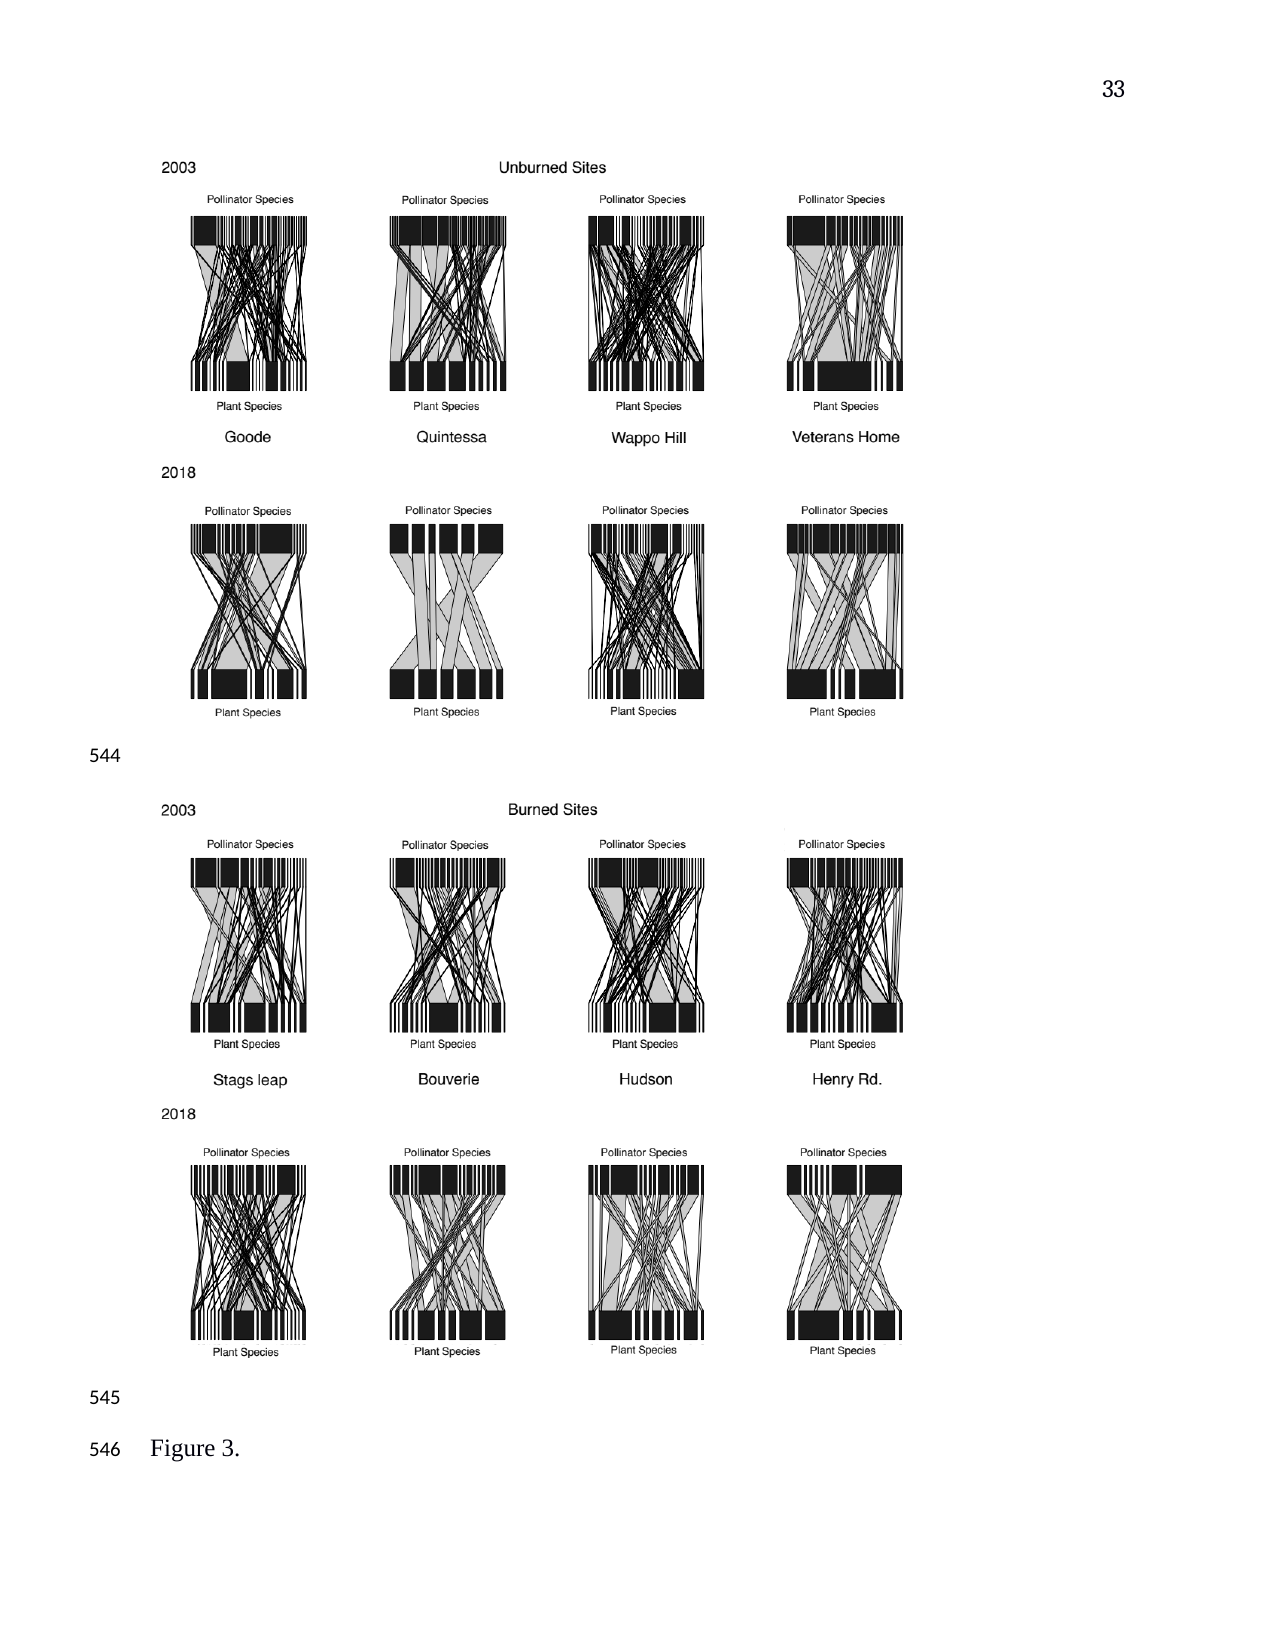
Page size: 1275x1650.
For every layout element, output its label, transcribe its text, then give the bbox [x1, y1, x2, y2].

text Figure 3. [150, 1433, 1125, 1462]
